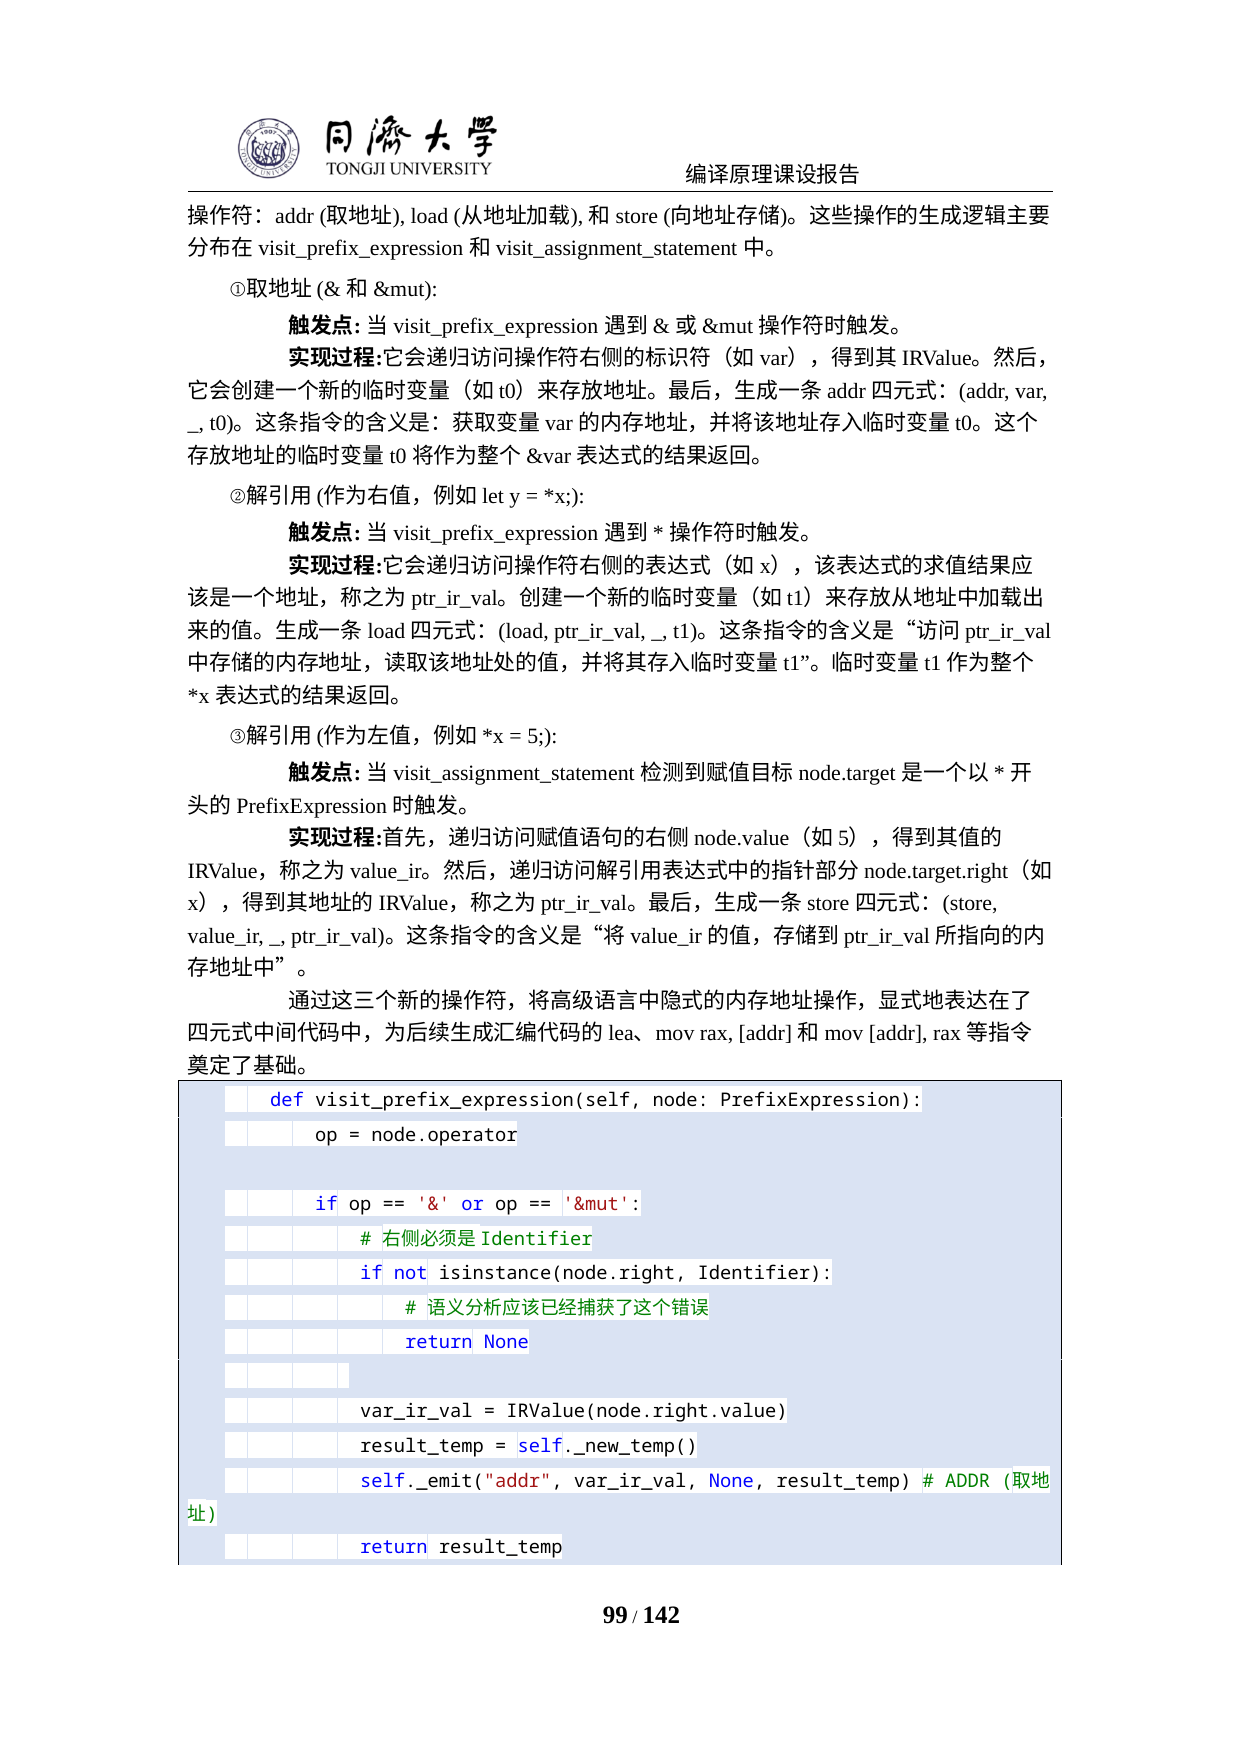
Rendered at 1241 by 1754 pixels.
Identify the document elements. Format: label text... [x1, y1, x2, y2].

text if op == '&' or op == '&mut': [179, 1187, 1061, 1221]
text 实现过程:首先，递归访问赋值语句的右侧 node.value（如 5），得到其值的 IRValue，称之为 value_ir。然后，递归访问解引用表达式中的指针部分 node.target.right（如 x），得到其地址的 IRValue，称之为 ptr_ir_val。最后，生成一条 store 四元式：(store, value_ir, _, ptr_ir_val)。这条指令的含义是“将 value_ir 的值，存储到 ptr_ir_val 所指向的内存地址中”。 [187, 820, 1053, 982]
text if not isinstance(node.right, Identifier): [179, 1256, 1061, 1290]
subtitle 取地址 (& 和 &mut): [187, 271, 1053, 303]
text # 语义分析应该已经捕获了这个错误 [179, 1290, 1061, 1325]
text result_temp = self._new_temp() [179, 1429, 1061, 1463]
text 实现过程:它会递归访问操作符右侧的表达式（如 x），该表达式的求值结果应该是一个地址，称之为 ptr_ir_val。创建一个新的临时变量（如 t1）来存放从地址中加载出来的值。生成一条 load 四元式：(load, ptr_ir_val, _, t1)。这条指令的含义是“访问 ptr_ir_val 中存储的内存地址，读取该地址处的值，并将其存入临时变量 t1”。临时变量 t1 作为整个 *x 表达式的结果返回。 [187, 547, 1053, 710]
text def visit_prefix_expression(self, node: PrefixExpression): [179, 1081, 1061, 1117]
text 触发点: 当 visit_prefix_expression 遇到 * 操作符时触发。 [187, 515, 1053, 547]
text # 右侧必须是Identifier [179, 1221, 1061, 1256]
text return result_temp [179, 1530, 1061, 1565]
text var_ir_val = IRValue(node.right.value) [179, 1394, 1061, 1429]
picture [231, 110, 503, 183]
text 实现过程:它会递归访问操作符右侧的标识符（如 var），得到其 IRValue。然后，它会创建一个新的临时变量（如 t0）来存放地址。最后，生成一条 addr 四元式：(addr, var, _, t0)。这条指令的含义是：获取变量 var 的内存地址，并将该地址存入临时变量 t0。这个存放地址的临时变量 t0 将作为整个 &var 表达式的结果返回。 [187, 340, 1053, 470]
text op = node.operator [179, 1117, 1061, 1152]
subtitle 解引用 (作为左值，例如 *x = 5;): [187, 718, 1053, 751]
text return None [179, 1325, 1061, 1359]
subtitle 解引用 (作为右值，例如 let y = *x;): [187, 478, 1053, 511]
text 触发点: 当 visit_assignment_statement 检测到赋值目标 node.target 是一个以 * 开头的 PrefixExpression 时触发。 [187, 755, 1053, 820]
text 通过这三个新的操作符，将高级语言中隐式的内存地址操作，显式地表达在了四元式中间代码中，为后续生成汇编代码的 lea、mov rax, [addr] 和 mov [addr], rax 等指令奠定了基础。 [187, 982, 1053, 1080]
text 触发点: 当 visit_prefix_expression 遇到 & 或 &mut 操作符时触发。 [187, 307, 1053, 340]
text self._emit("addr", var_ir_val, None, result_temp) # ADDR (取地址) [179, 1463, 1061, 1530]
